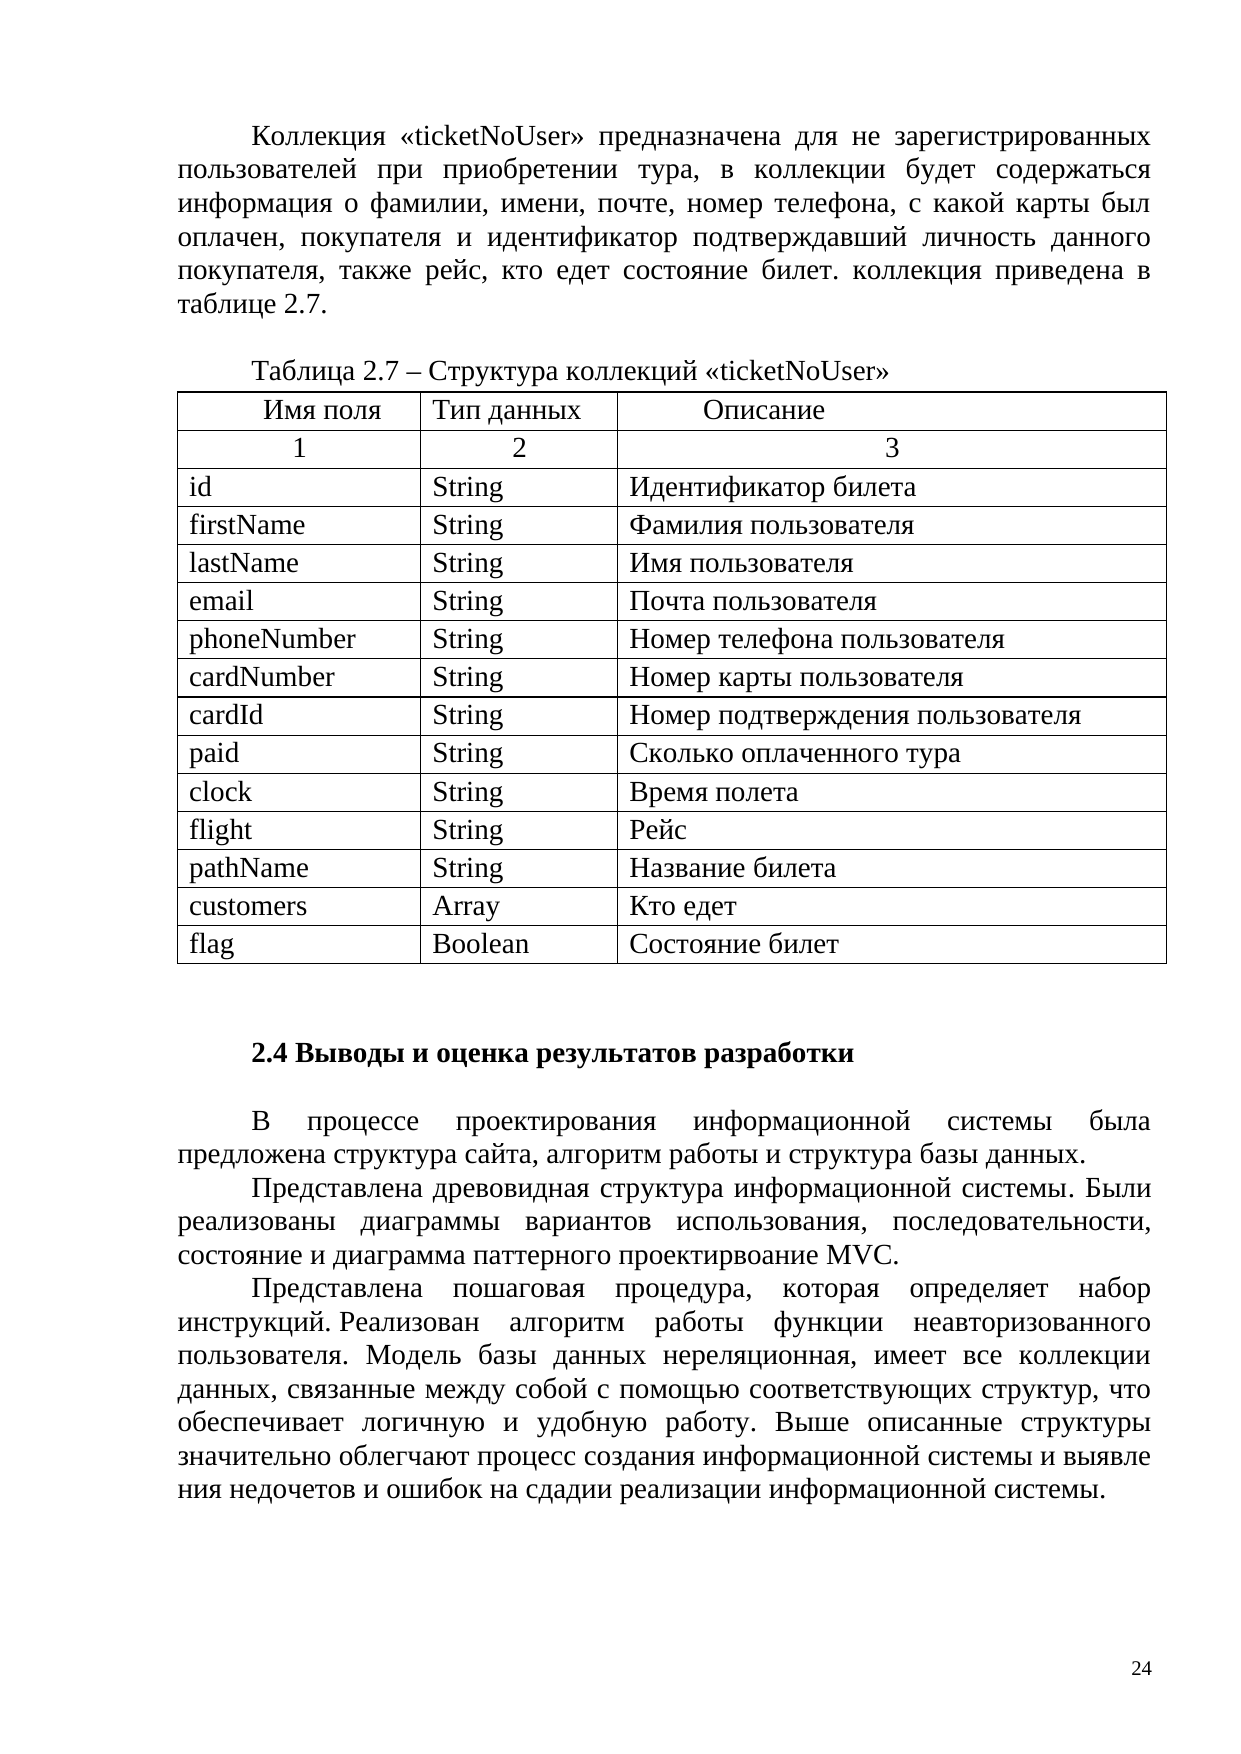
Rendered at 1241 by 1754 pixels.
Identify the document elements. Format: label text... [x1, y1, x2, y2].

table_cell String [421, 659, 617, 696]
table_cell cardNumber [178, 659, 420, 696]
table_cell String [421, 469, 617, 506]
table_cell Почта пользователя [618, 583, 1166, 620]
table_cell Состояние билет [618, 926, 1166, 963]
text Таблица 2.7 – Структура коллекций «ticketNoUser» [177, 353, 1152, 386]
table_cell Номер карты пользователя [618, 659, 1166, 696]
table_cell String [421, 621, 617, 658]
table_cell lastName [178, 545, 420, 582]
table_cell Boolean [421, 926, 617, 963]
table_cell Имя пользователя [618, 545, 1166, 582]
table_header Имя поля [178, 393, 420, 429]
table_cell id [178, 469, 420, 506]
table_cell String [421, 698, 617, 734]
table_cell Рейс [618, 812, 1166, 849]
table_cell Время полета [618, 774, 1166, 811]
table_header Описание [618, 393, 1166, 429]
table_header Тип данных [421, 393, 617, 429]
table_cell phoneNumber [178, 621, 420, 658]
table_cell Фамилия пользователя [618, 507, 1166, 544]
text Представлена древовидная структура информационной системы. Были реализованы диаграммы вариантов использования, последовательности, состояние и диаграмма паттерного проектирвоание MVC. [177, 1170, 1152, 1270]
table_cell Номер телефона пользователя [618, 621, 1166, 658]
table_cell String [421, 583, 617, 620]
table_cell Название билета [618, 850, 1166, 887]
table_cell Кто едет [618, 888, 1166, 925]
table_cell firstName [178, 507, 420, 544]
table_cell Сколько оплаченного тура [618, 736, 1166, 773]
text Коллекция «ticketNoUser» предназначена для не зарегистрированных пользователей при приобретении тура, в коллекции будет содержаться информация о фамилии, имени, почте, номер телефона, с какой карты был оплачен, покупателя и идентификатор подтверждавший личность данного покупателя, также рейс, кто едет состояние билет. коллекция приведена в таблице 2.7. [177, 118, 1152, 319]
table_cell String [421, 850, 617, 887]
table_cell 3 [618, 431, 1166, 468]
text Представлена пошаговая процедура, которая определяет набор инструкций. Реализован алгоритм работы функции неавторизованного пользователя. Модель базы данных нереляционная, имеет все коллекции данных, связанные между собой с помощью соответствующих структур, что обеспечивает логичную и удобную работу. Выше описанные структуры значительно облегчают процесс создания информационной системы и выявления недочетов и ошибок на сдадии реализации информационной системы. [177, 1270, 1152, 1505]
table_cell Array [421, 888, 617, 925]
table_cell String [421, 812, 617, 849]
text В процессе проектирования информационной системы была предложена структура сайта, алгоритм работы и структура базы данных. [177, 1103, 1152, 1170]
table_cell flight [178, 812, 420, 849]
table_cell flag [178, 926, 420, 963]
table_cell 2 [421, 431, 617, 468]
table_cell Номер подтверждения пользователя [618, 698, 1166, 734]
table_cell email [178, 583, 420, 620]
table_cell String [421, 507, 617, 544]
table_cell cardId [178, 698, 420, 734]
table_cell pathName [178, 850, 420, 887]
subtitle 2.4 Выводы и оценка результатов разработки [177, 1036, 1152, 1069]
table_cell String [421, 545, 617, 582]
table_cell Идентификатор билета [618, 469, 1166, 506]
table_cell clock [178, 774, 420, 811]
table_cell String [421, 774, 617, 811]
table_cell paid [178, 736, 420, 773]
table_cell customers [178, 888, 420, 925]
table_cell String [421, 736, 617, 773]
table_cell 1 [178, 431, 420, 468]
